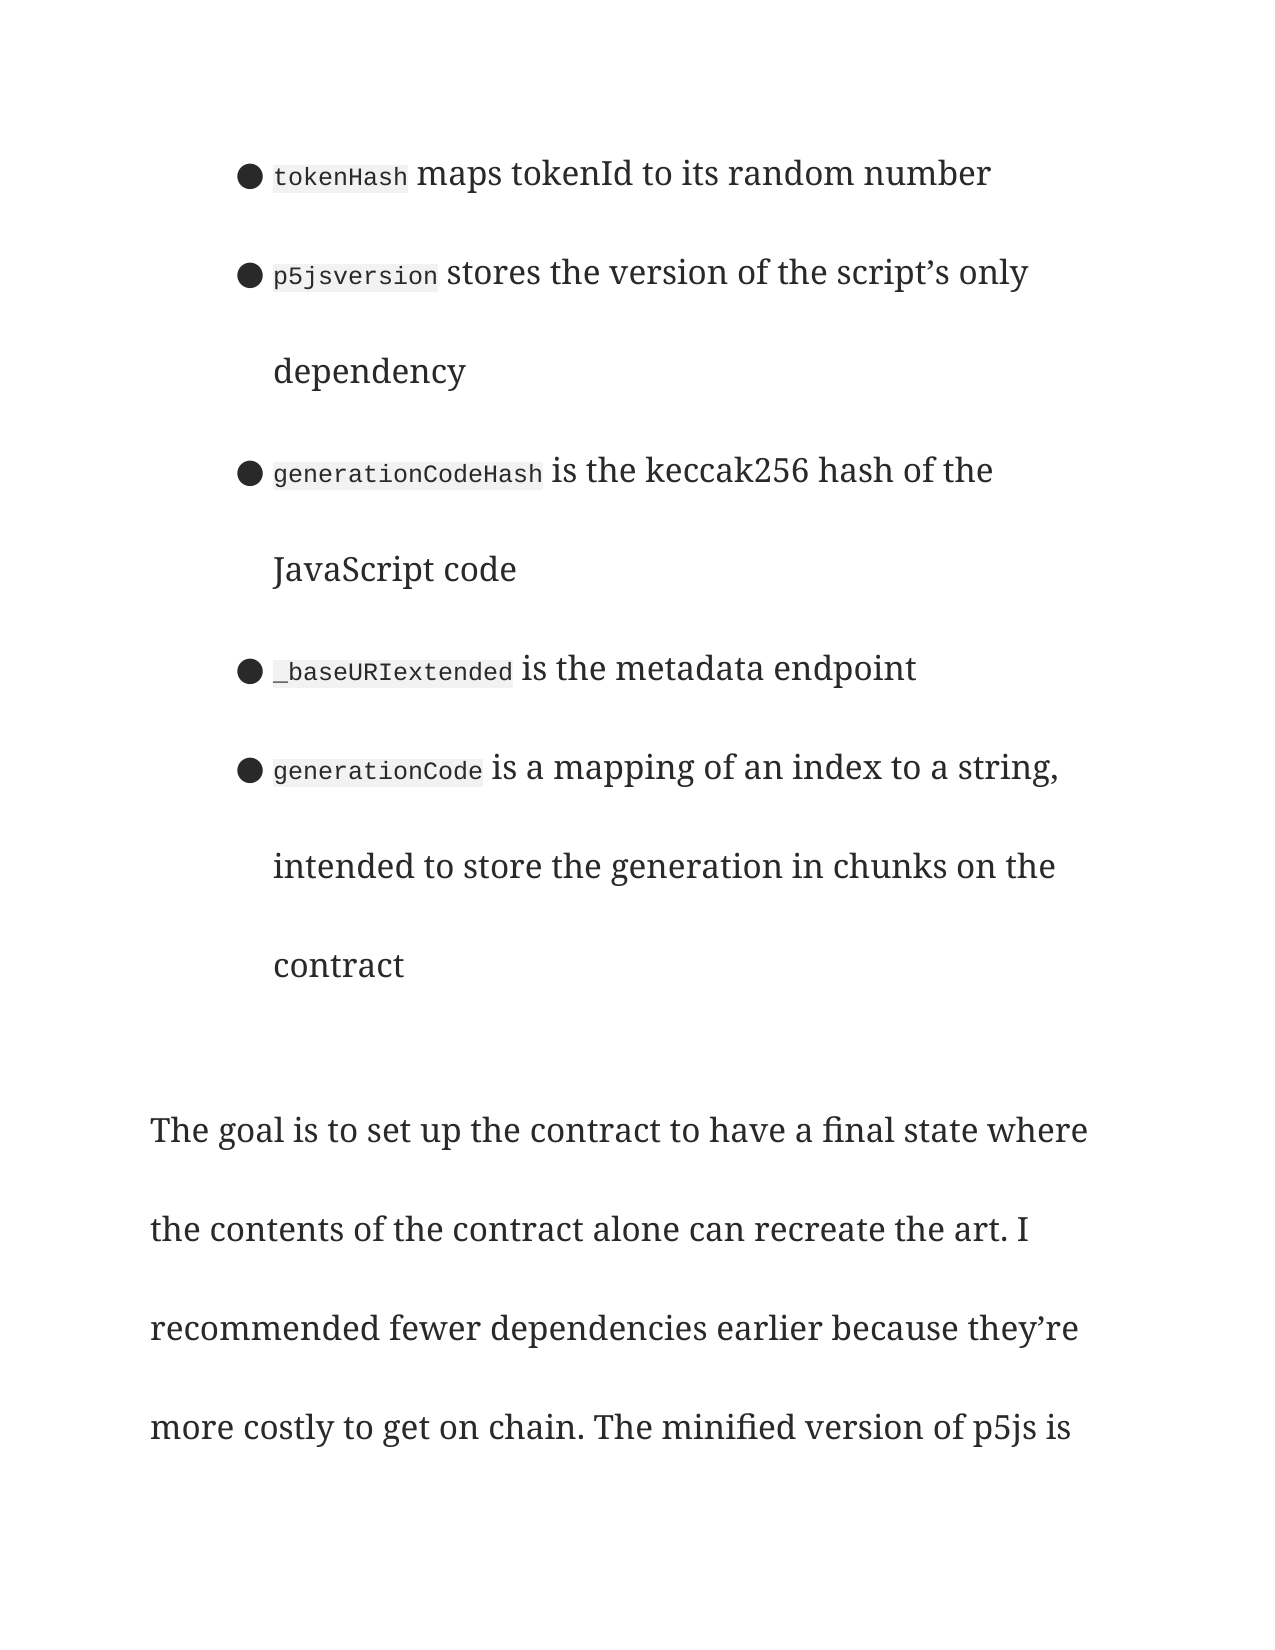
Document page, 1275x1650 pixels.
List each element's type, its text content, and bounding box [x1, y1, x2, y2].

list p5jsversion stores the version of the script’s only dependency [235, 249, 1125, 393]
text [150, 1107, 1125, 1449]
list generationCodeHash is the keccak256 hash of the JavaScript code [235, 447, 1125, 591]
list _baseURIextended is the metadata endpoint [235, 645, 1125, 690]
list tokenHash maps tokenId to its random number [235, 150, 1125, 195]
list generationCode is a mapping of an index to a string, intended to store the generation in chunks on the contract [235, 744, 1125, 987]
